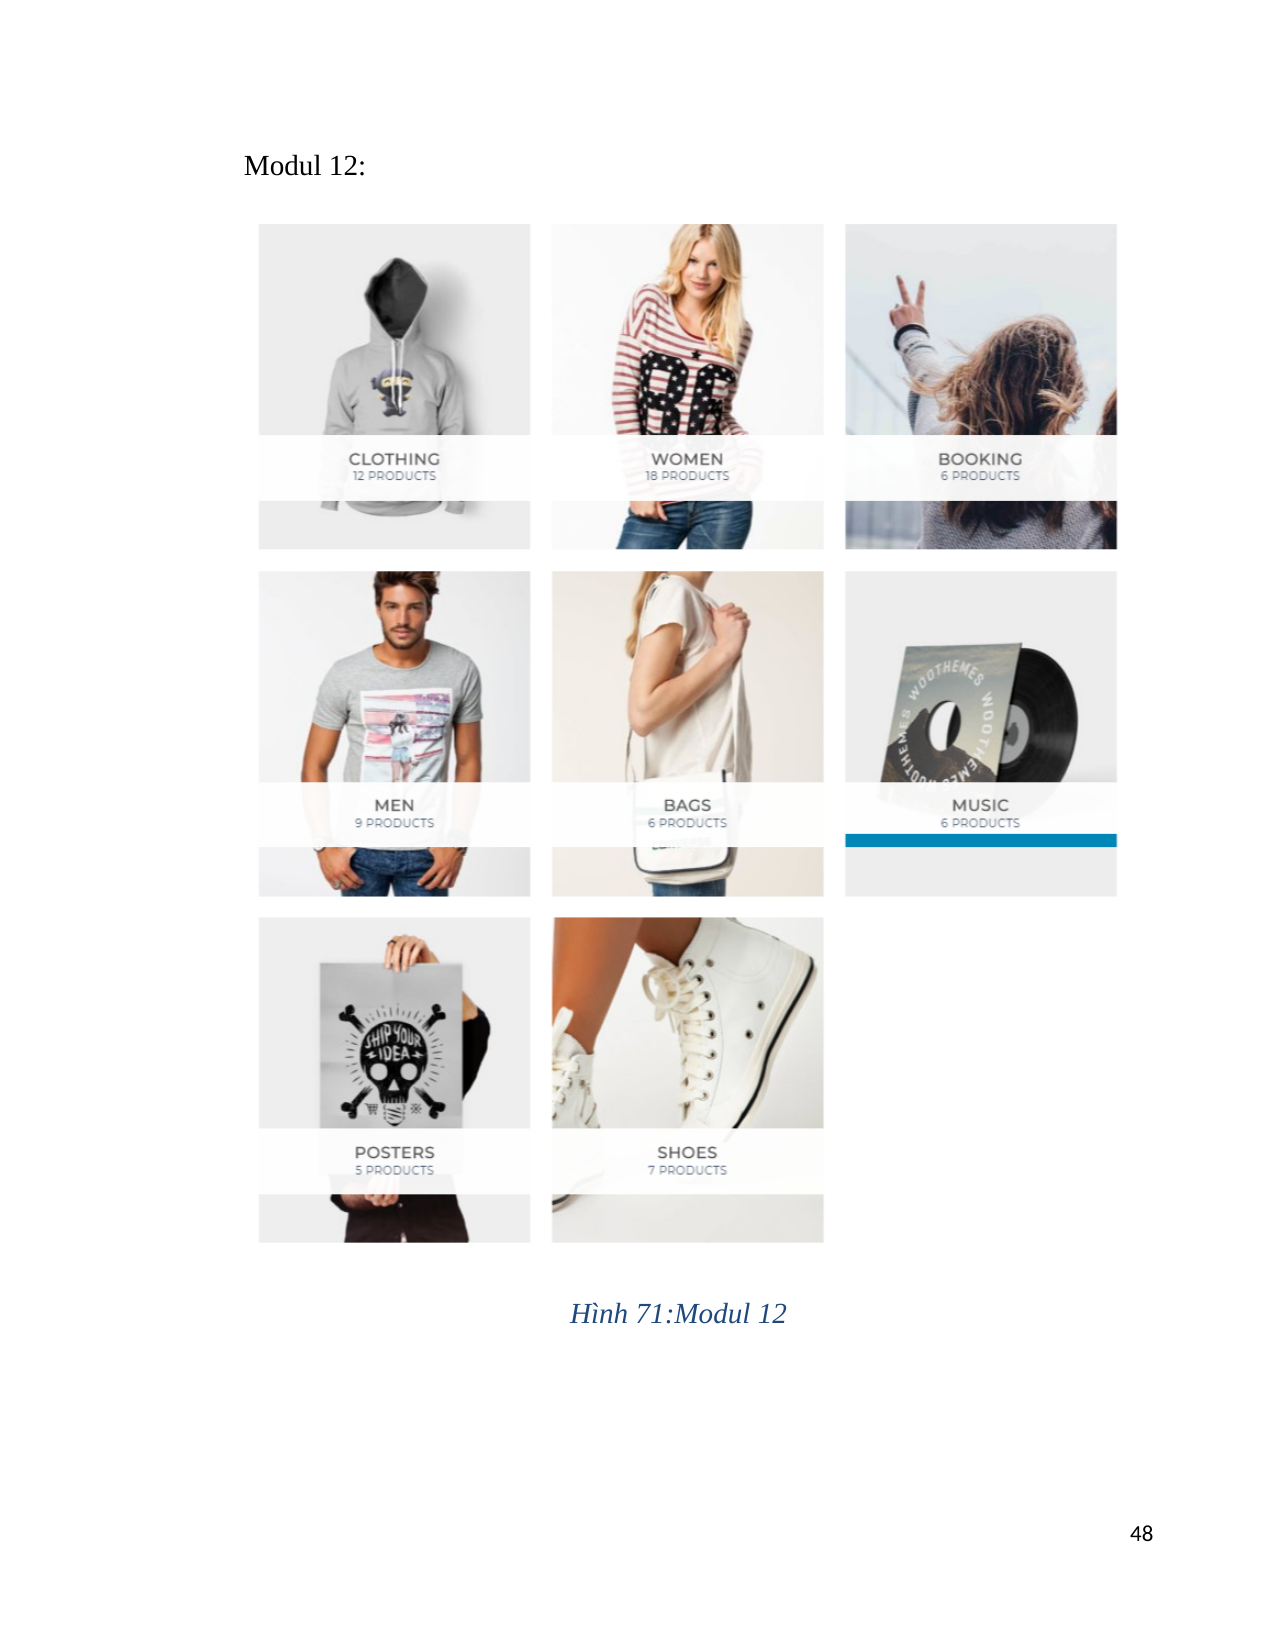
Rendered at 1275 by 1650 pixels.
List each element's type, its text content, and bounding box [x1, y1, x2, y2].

text Modul 12: [244, 148, 1153, 181]
picture [243, 212, 1191, 1268]
text Hình 71:Modul 12 [206, 1296, 1153, 1330]
